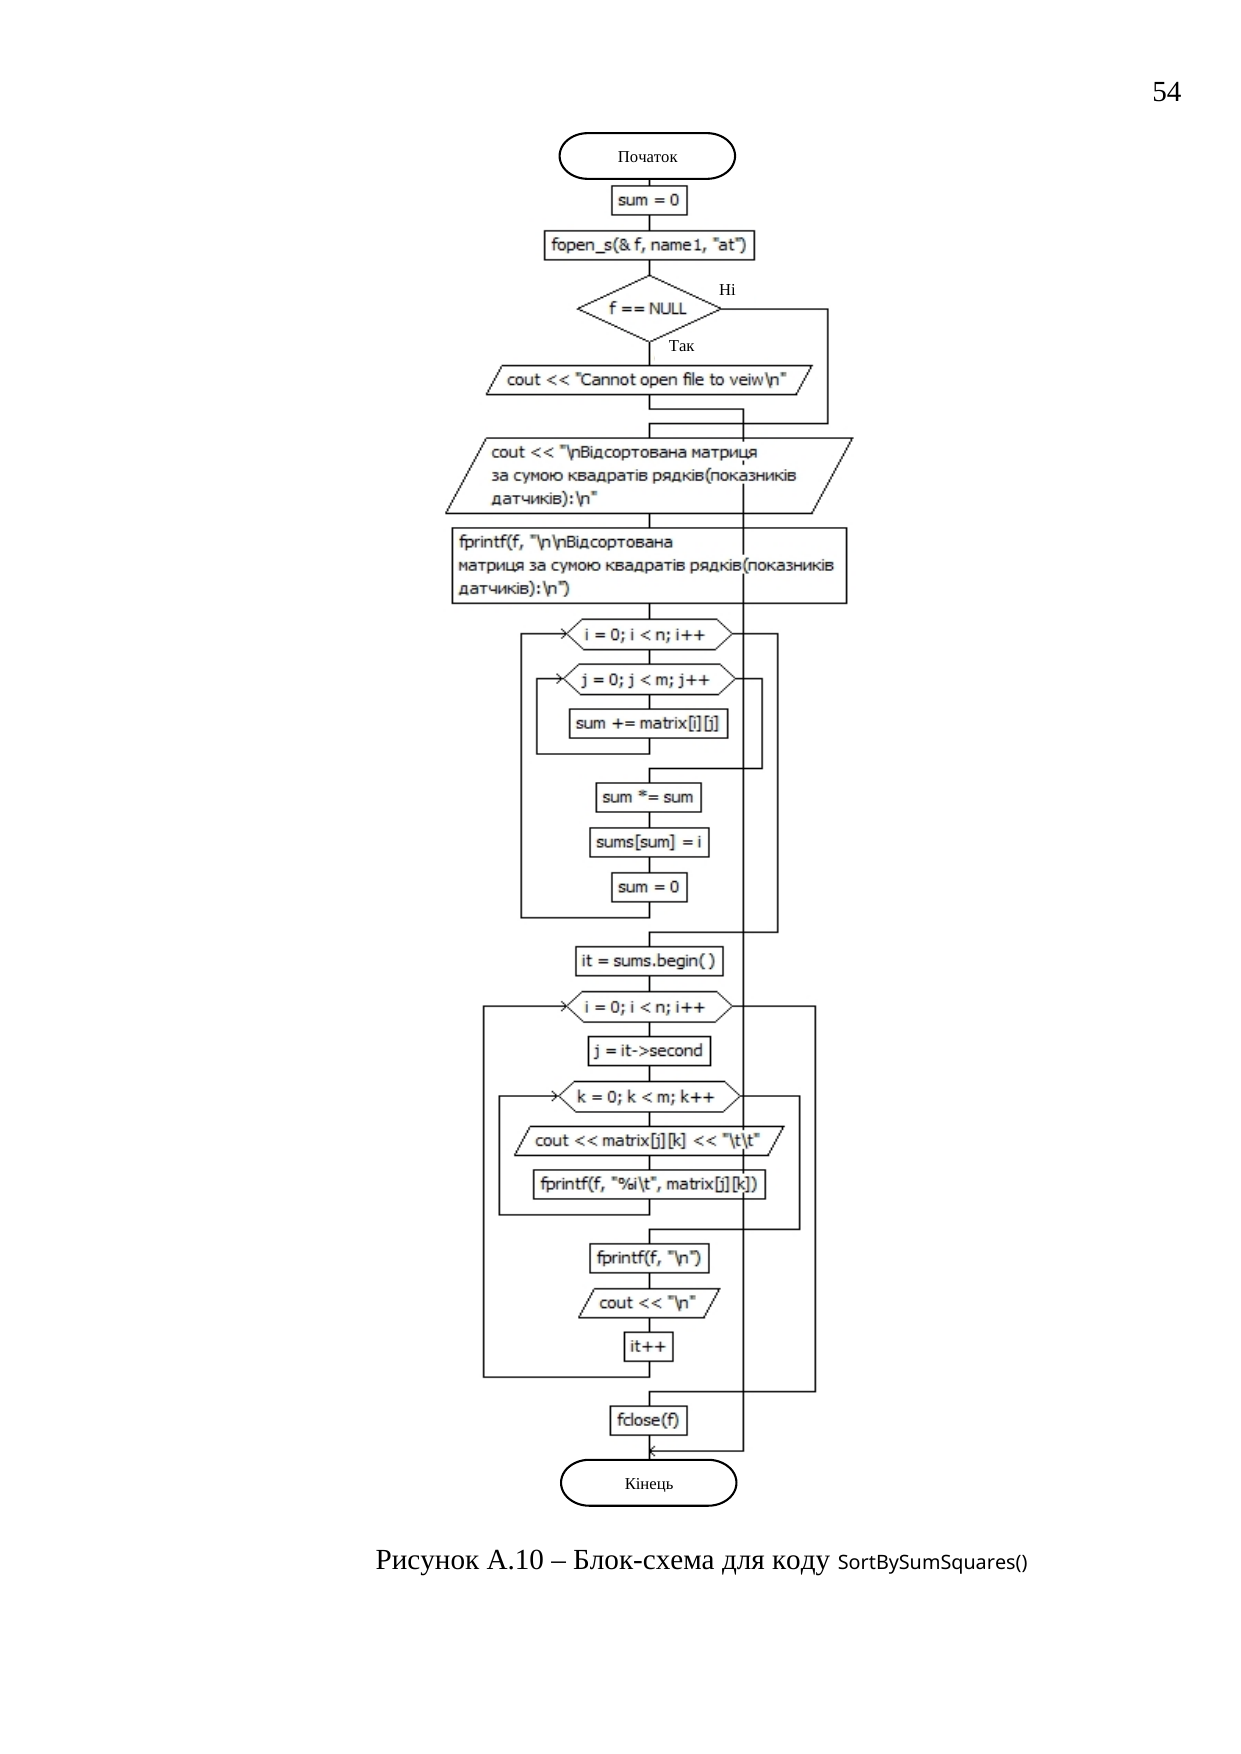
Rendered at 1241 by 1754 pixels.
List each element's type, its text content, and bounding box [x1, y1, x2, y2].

picture [430, 175, 868, 1462]
text Рисунок A.10 – Блок-схема для коду SortBySumSquares() [148, 1542, 1181, 1575]
